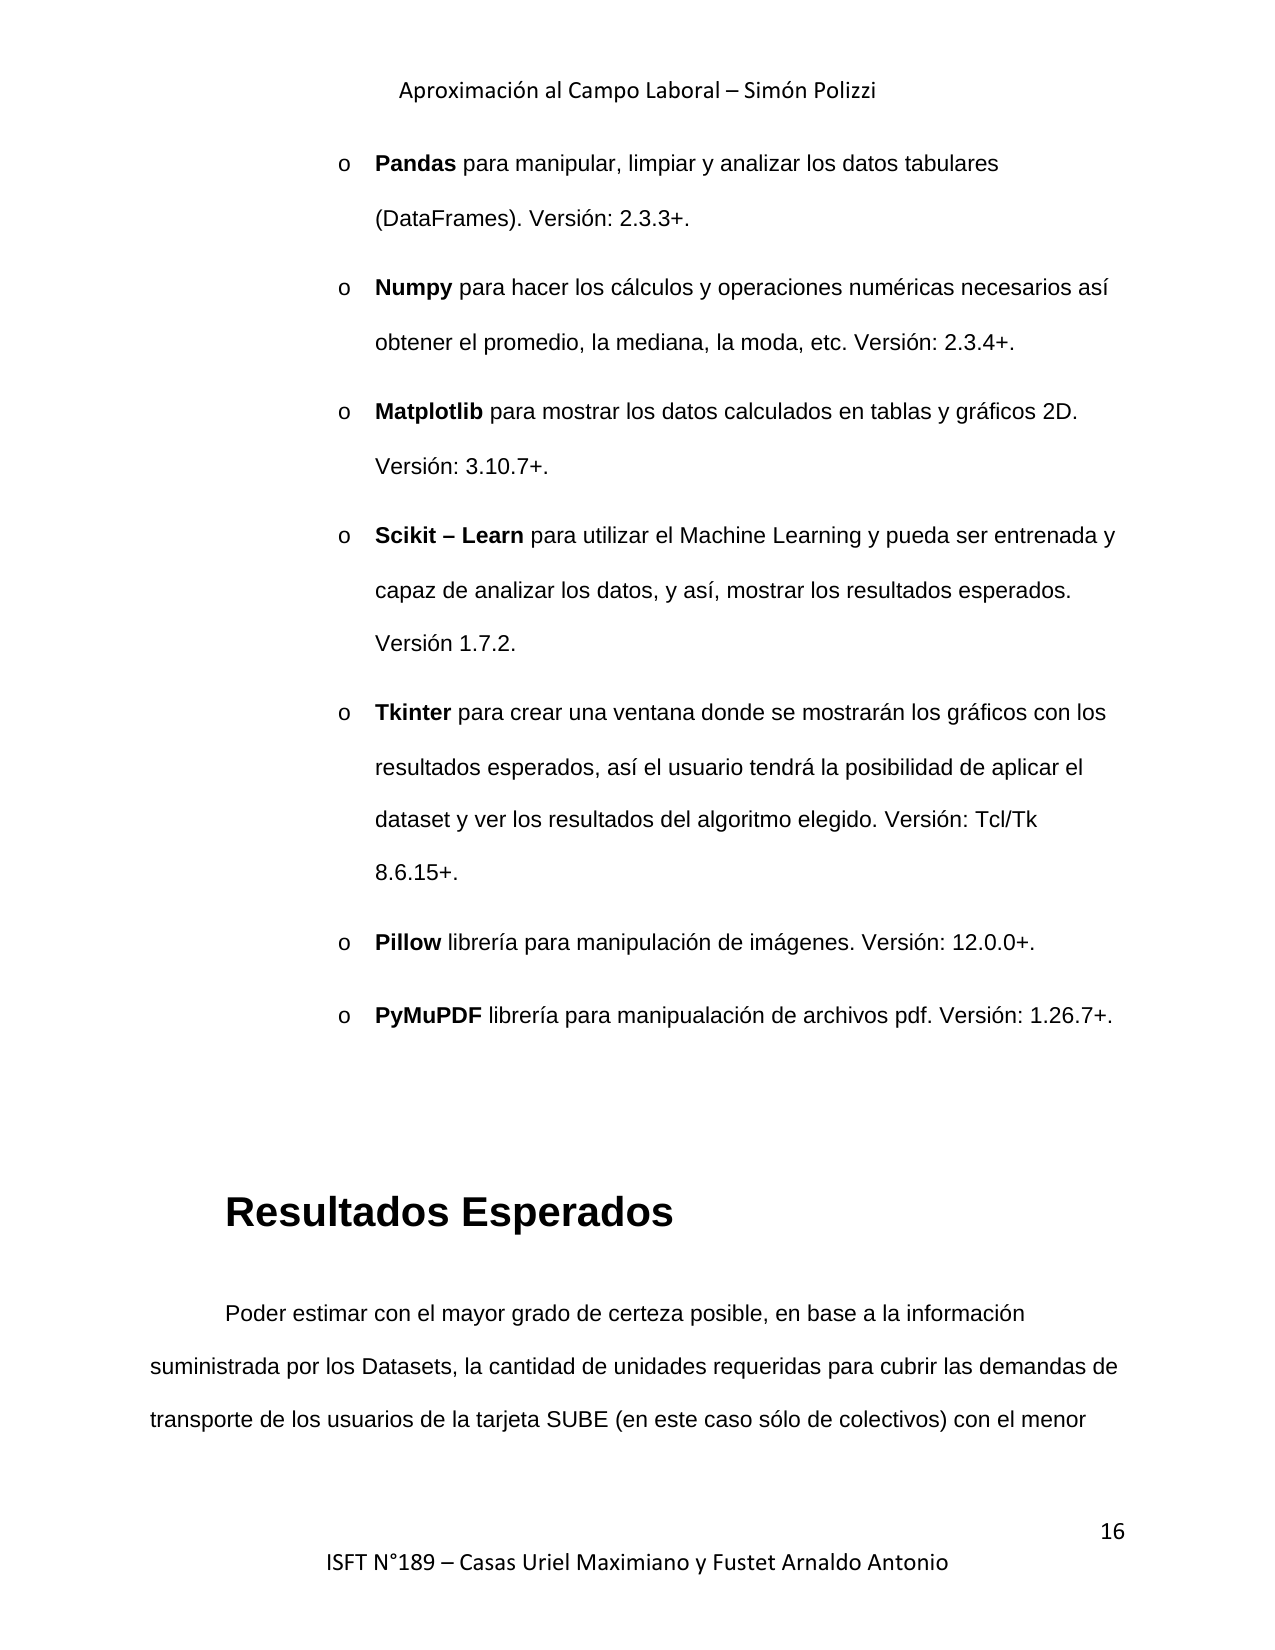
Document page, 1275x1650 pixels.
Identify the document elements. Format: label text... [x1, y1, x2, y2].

list Pillow librería para manipulación de imágenes. Versión: 12.0.0+. [337, 928, 1125, 957]
list Matplotlib para mostrar los datos calculados en tablas y gráficos 2D. Versión: 3.10.7+. [337, 398, 1125, 479]
list Scikit – Learn para utilizar el Machine Learning y pueda ser entrenada y capaz de analizar los datos, y así, mostrar los resultados esperados. Versión 1.7.2. [337, 522, 1125, 656]
list PyMuPDF librería para manipualación de archivos pdf. Versión: 1.26.7+. [337, 1002, 1125, 1030]
text Resultados Esperados [150, 1188, 1125, 1236]
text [150, 1300, 1125, 1432]
list Numpy para hacer los cálculos y operaciones numéricas necesarios así obtener el promedio, la mediana, la moda, etc. Versión: 2.3.4+. [337, 274, 1125, 355]
list Pandas para manipular, limpiar y analizar los datos tabulares (DataFrames). Versión: 2.3.3+. [337, 150, 1125, 231]
list Tkinter para crear una ventana donde se mostrarán los gráficos con los resultados esperados, así el usuario tendrá la posibilidad de aplicar el dataset y ver los resultados del algoritmo elegido. Versión: Tcl/Tk 8.6.15+. [337, 699, 1125, 885]
